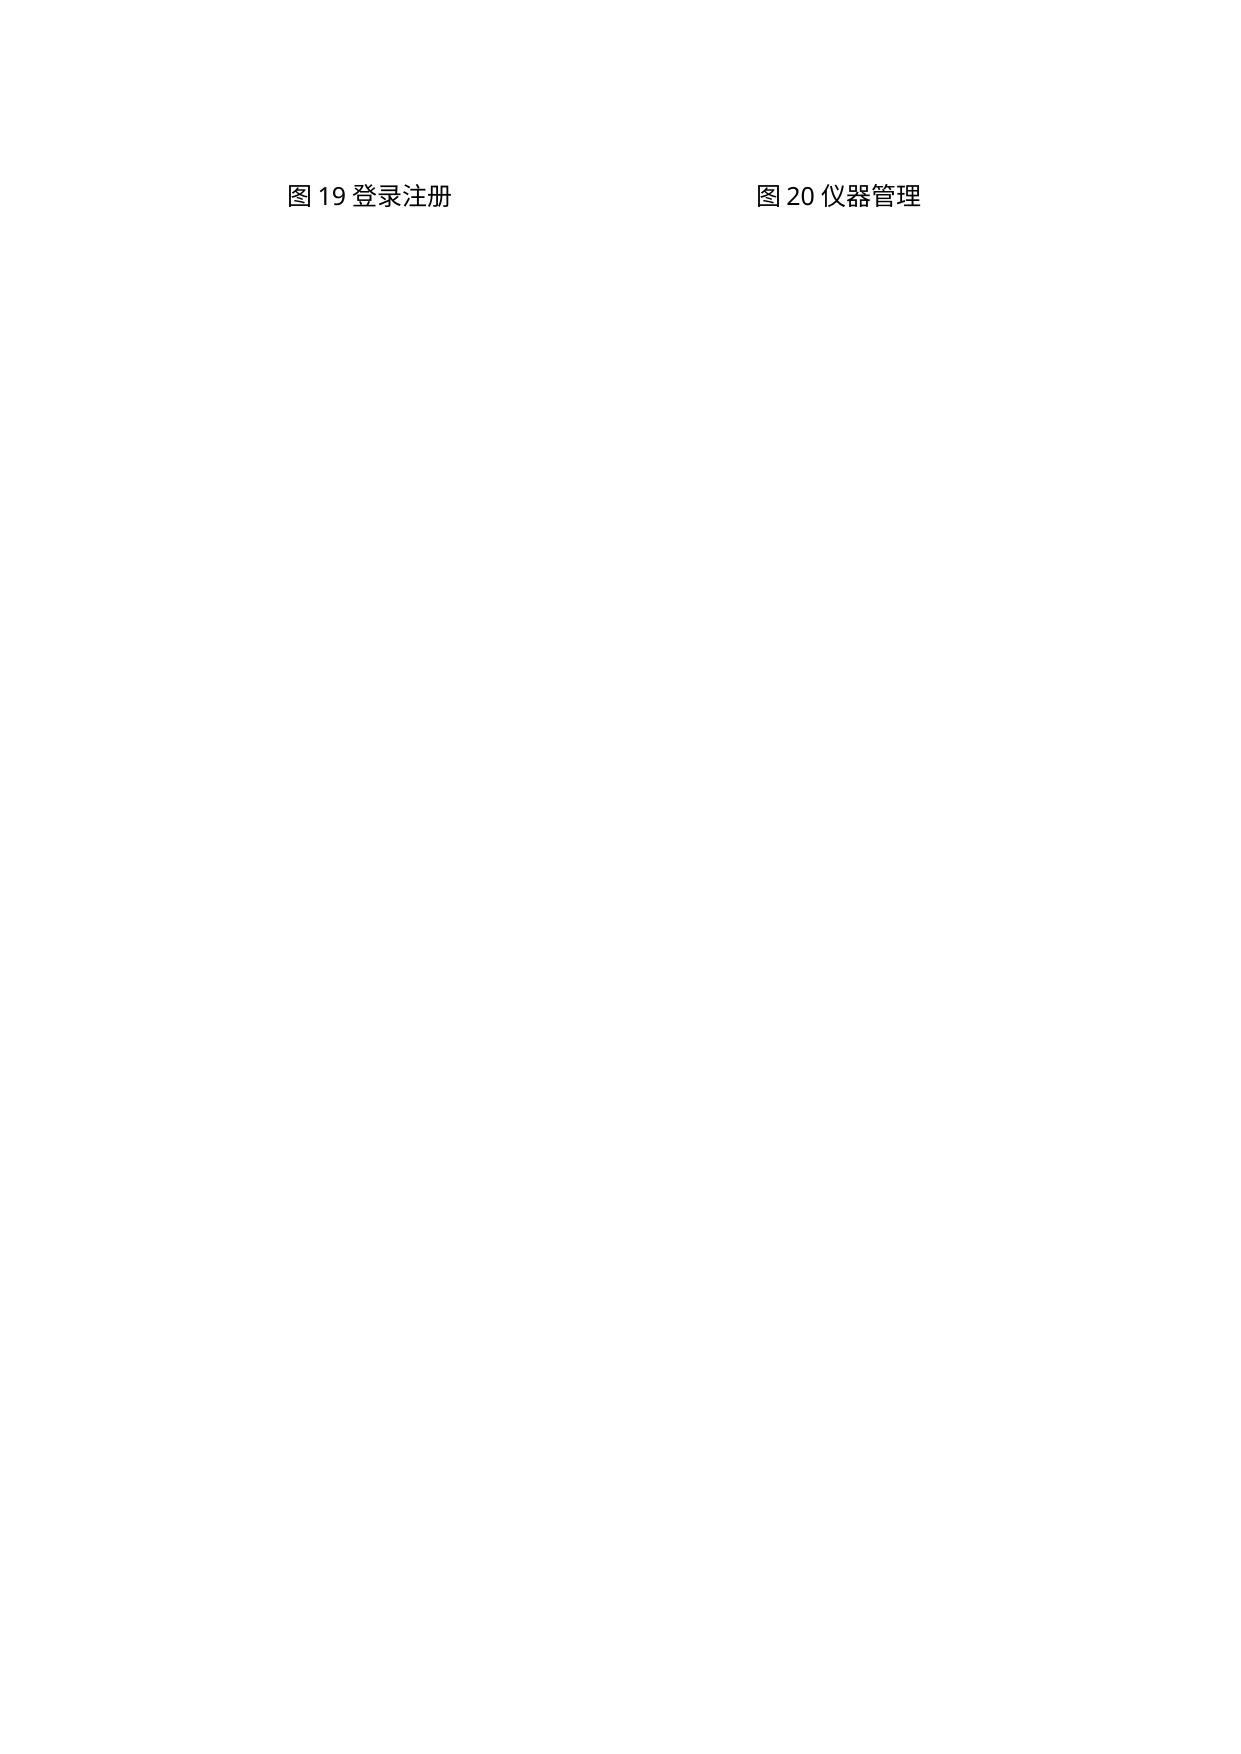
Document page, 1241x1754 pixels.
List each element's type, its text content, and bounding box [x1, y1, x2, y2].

text 图19 登录注册 图20 仪器管理 [187, 162, 1053, 227]
